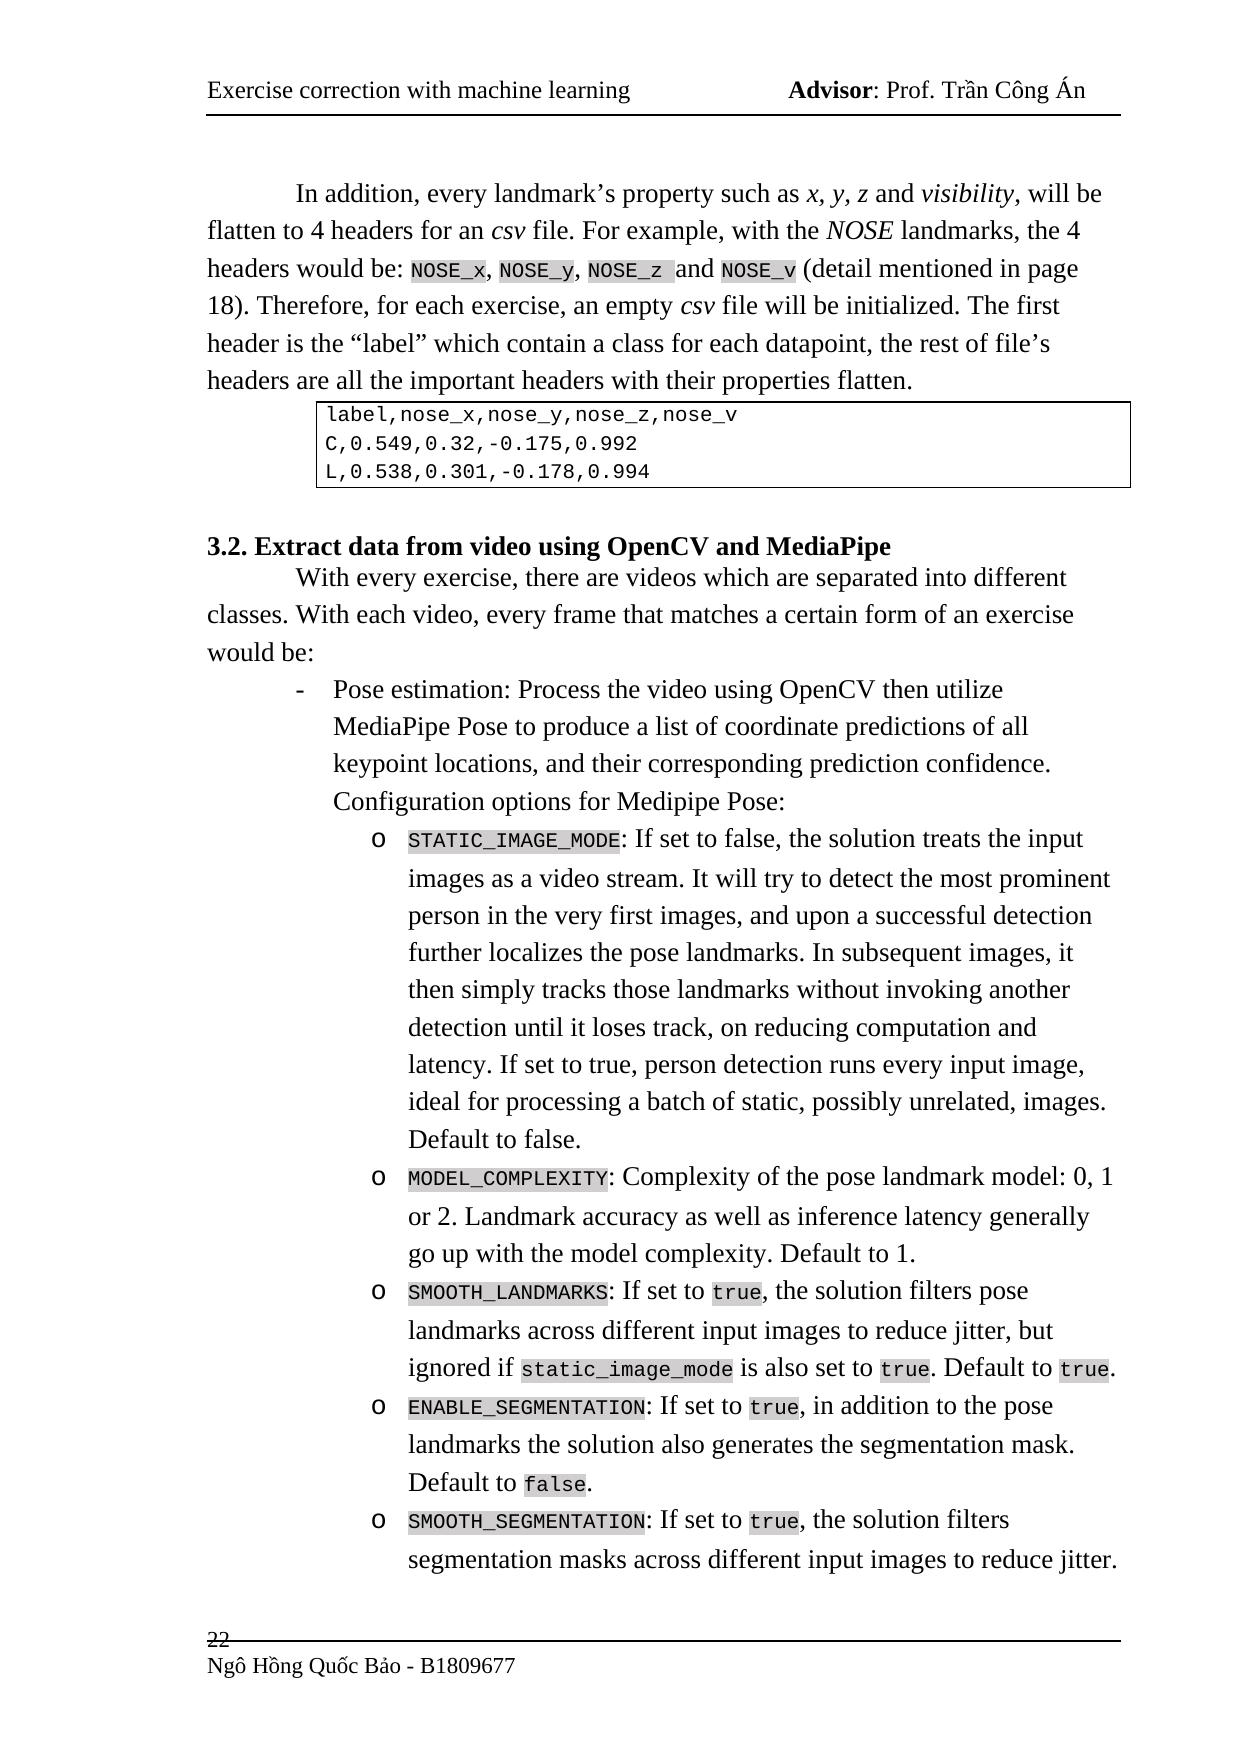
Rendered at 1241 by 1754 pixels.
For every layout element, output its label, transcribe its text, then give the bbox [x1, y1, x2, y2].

list STATIC_IMAGE_MODE: If set to false, the solution treats the input images as a video stream. It will try to detect the most prominent person in the very first images, and upon a successful detection further localizes the pose landmarks. In subsequent images, it then simply tracks those landmarks without invoking another detection until it loses track, on reducing computation and latency. If set to true, person detection runs every input image, ideal for processing a batch of static, possibly unrelated, images. Default to false. [370, 822, 1122, 1154]
list MODEL_COMPLEXITY: Complexity of the pose landmark model: 0, 1 or 2. Landmark accuracy as well as inference latency generally go up with the model complexity. Default to 1. [370, 1160, 1122, 1268]
list Pose estimation: Process the video using OpenCV then utilize MediaPipe Pose to produce a list of coordinate predictions of all keypoint locations, and their corresponding prediction confidence. [295, 673, 1122, 779]
text Configuration options for Medipipe Pose: [333, 785, 1122, 816]
text L,0.538,0.301,-0.178,0.994 [317, 458, 1130, 487]
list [370, 1503, 1122, 1574]
text With every exercise, there are videos which are separated into different classes. With each video, every frame that matches a certain form of an exercise would be: [207, 561, 1122, 667]
text label,nose_x,nose_y,nose_z,nose_v [317, 403, 1130, 428]
text C,0.549,0.32,-0.175,0.992 [317, 430, 1130, 456]
text In addition, every landmark’s property such as x, y, z and visibility, will be flatten to 4 headers for an csv file. For example, with the NOSE landmarks, the 4 headers would be: NOSE_x, NOSE_y, NOSE_z and NOSE_v (detail mentioned in page 18). Therefore, for each exercise, an empty csv file will be initialized. The first header is the “label” which contain a class for each datapoint, the rest of file’s headers are all the important headers with their properties flatten. [207, 177, 1122, 395]
list SMOOTH_LANDMARKS: If set to true, the solution filters pose landmarks across different input images to reduce jitter, but ignored if static_image_mode is also set to true. Default to true. [370, 1274, 1122, 1383]
list ENABLE_SEGMENTATION: If set to true, in addition to the pose landmarks the solution also generates the segmentation mask. Default to false. [370, 1389, 1122, 1497]
text 3.2. Extract data from video using OpenCV and MediaPipe [207, 530, 1122, 561]
